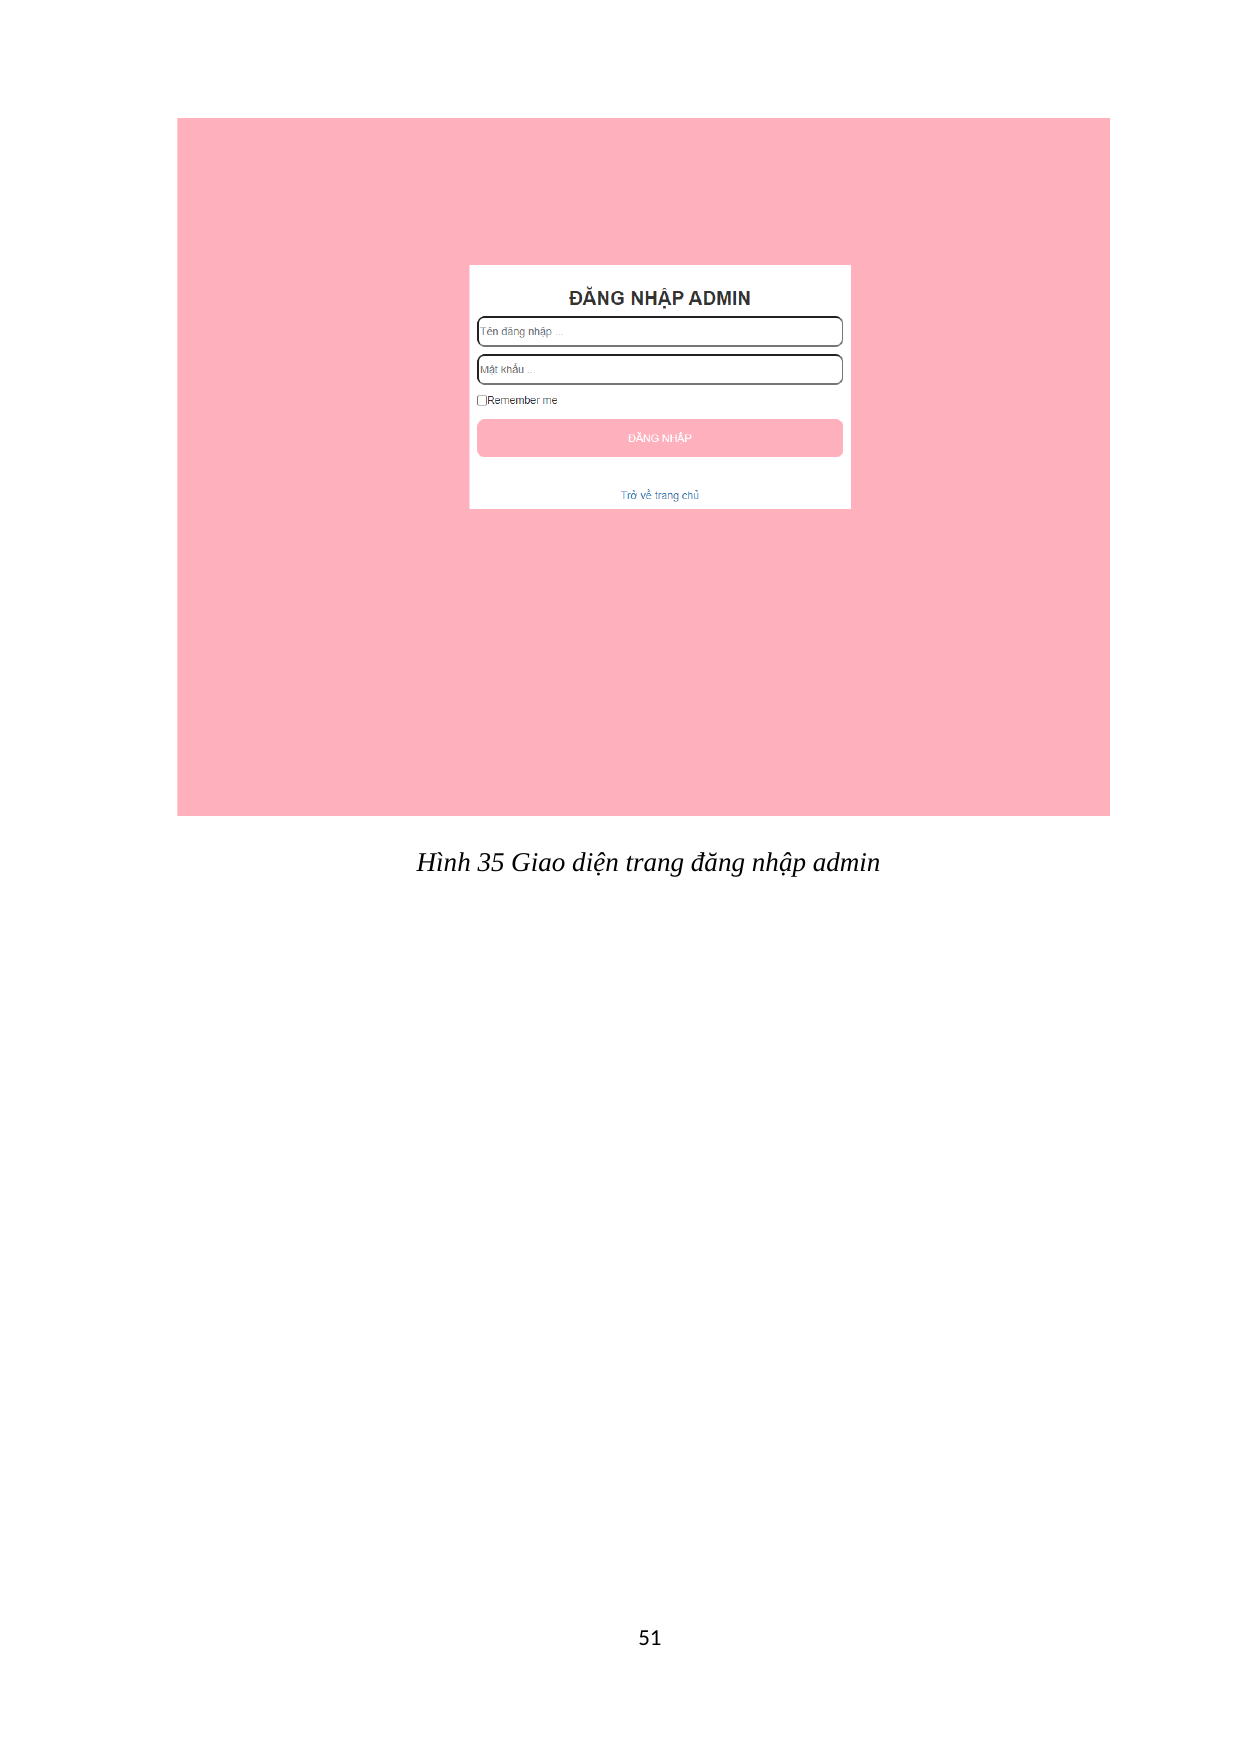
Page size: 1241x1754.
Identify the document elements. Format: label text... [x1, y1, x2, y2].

picture [177, 118, 1110, 816]
text Hình 35 Giao diện trang đăng nhập admin [177, 847, 1122, 878]
